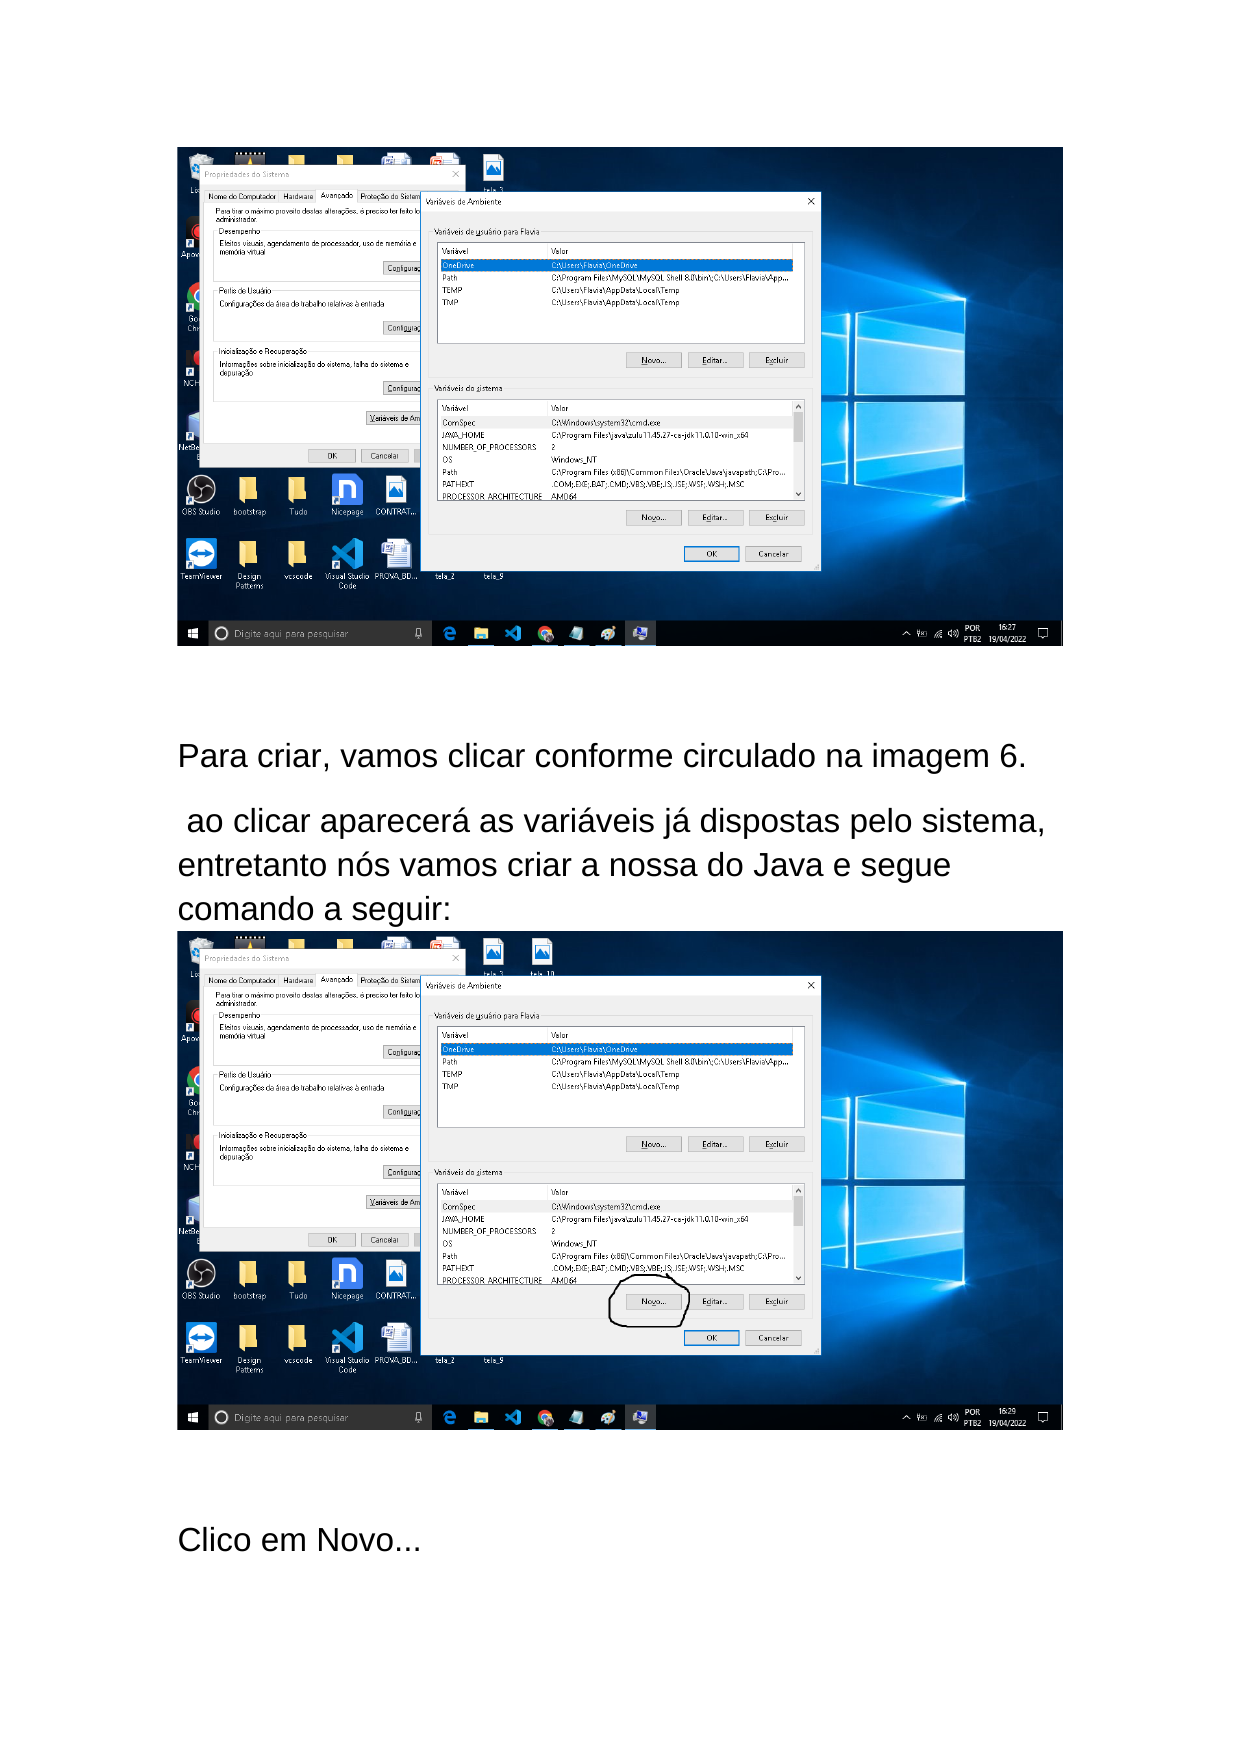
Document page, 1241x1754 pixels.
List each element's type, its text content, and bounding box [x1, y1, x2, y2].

text Clico em Novo... [177, 1519, 1063, 1558]
picture [177, 147, 1063, 646]
text Para criar, vamos clicar conforme circulado na imagem 6. [177, 736, 1063, 774]
picture [177, 931, 1063, 1430]
text ao clicar aparecerá as variáveis já dispostas pelo sistema, entretanto nós vamos criar a nossa do Java e segue comando a seguir: [177, 801, 1063, 931]
